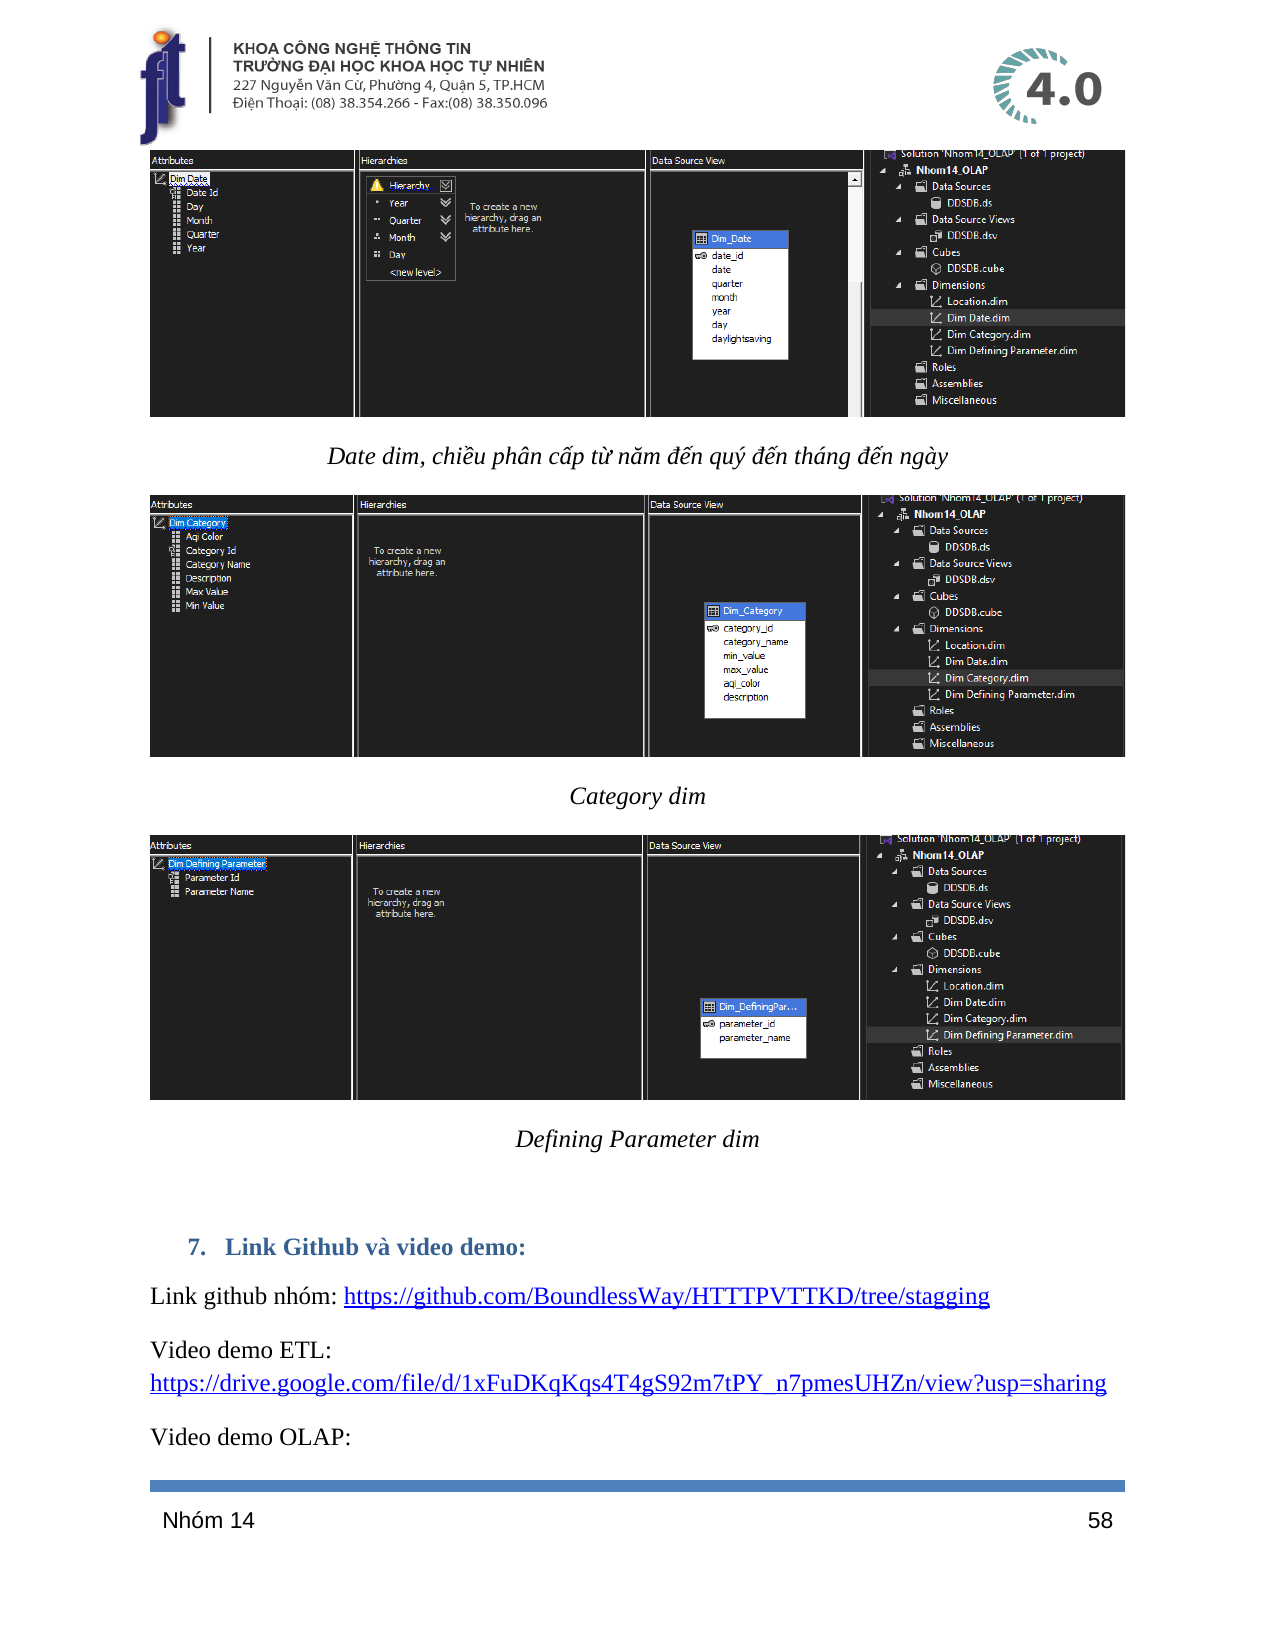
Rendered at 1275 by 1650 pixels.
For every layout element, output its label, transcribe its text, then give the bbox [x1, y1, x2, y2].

text Date dim, chiều phân cấp từ năm đến quý đến tháng đến ngày [150, 441, 1125, 470]
picture [117, 21, 1125, 417]
picture [985, 41, 1108, 127]
text Category dim [150, 781, 1125, 810]
picture [150, 495, 1125, 757]
text Link github nhóm: https://github.com/BoundlessWay/HTTTPVTTKD/tree/stagging [150, 1281, 1125, 1310]
text Video demo ETL: https://drive.google.com/file/d/1xFuDKqKqs4T4gS92m7tPY_n7pmesUHZn/view?usp=sharing [150, 1335, 1125, 1397]
picture [150, 835, 1125, 1100]
text Defining Parameter dim [150, 1124, 1125, 1153]
text Video demo OLAP: [150, 1422, 1125, 1451]
list Link Github và video demo: [187, 1232, 1125, 1261]
